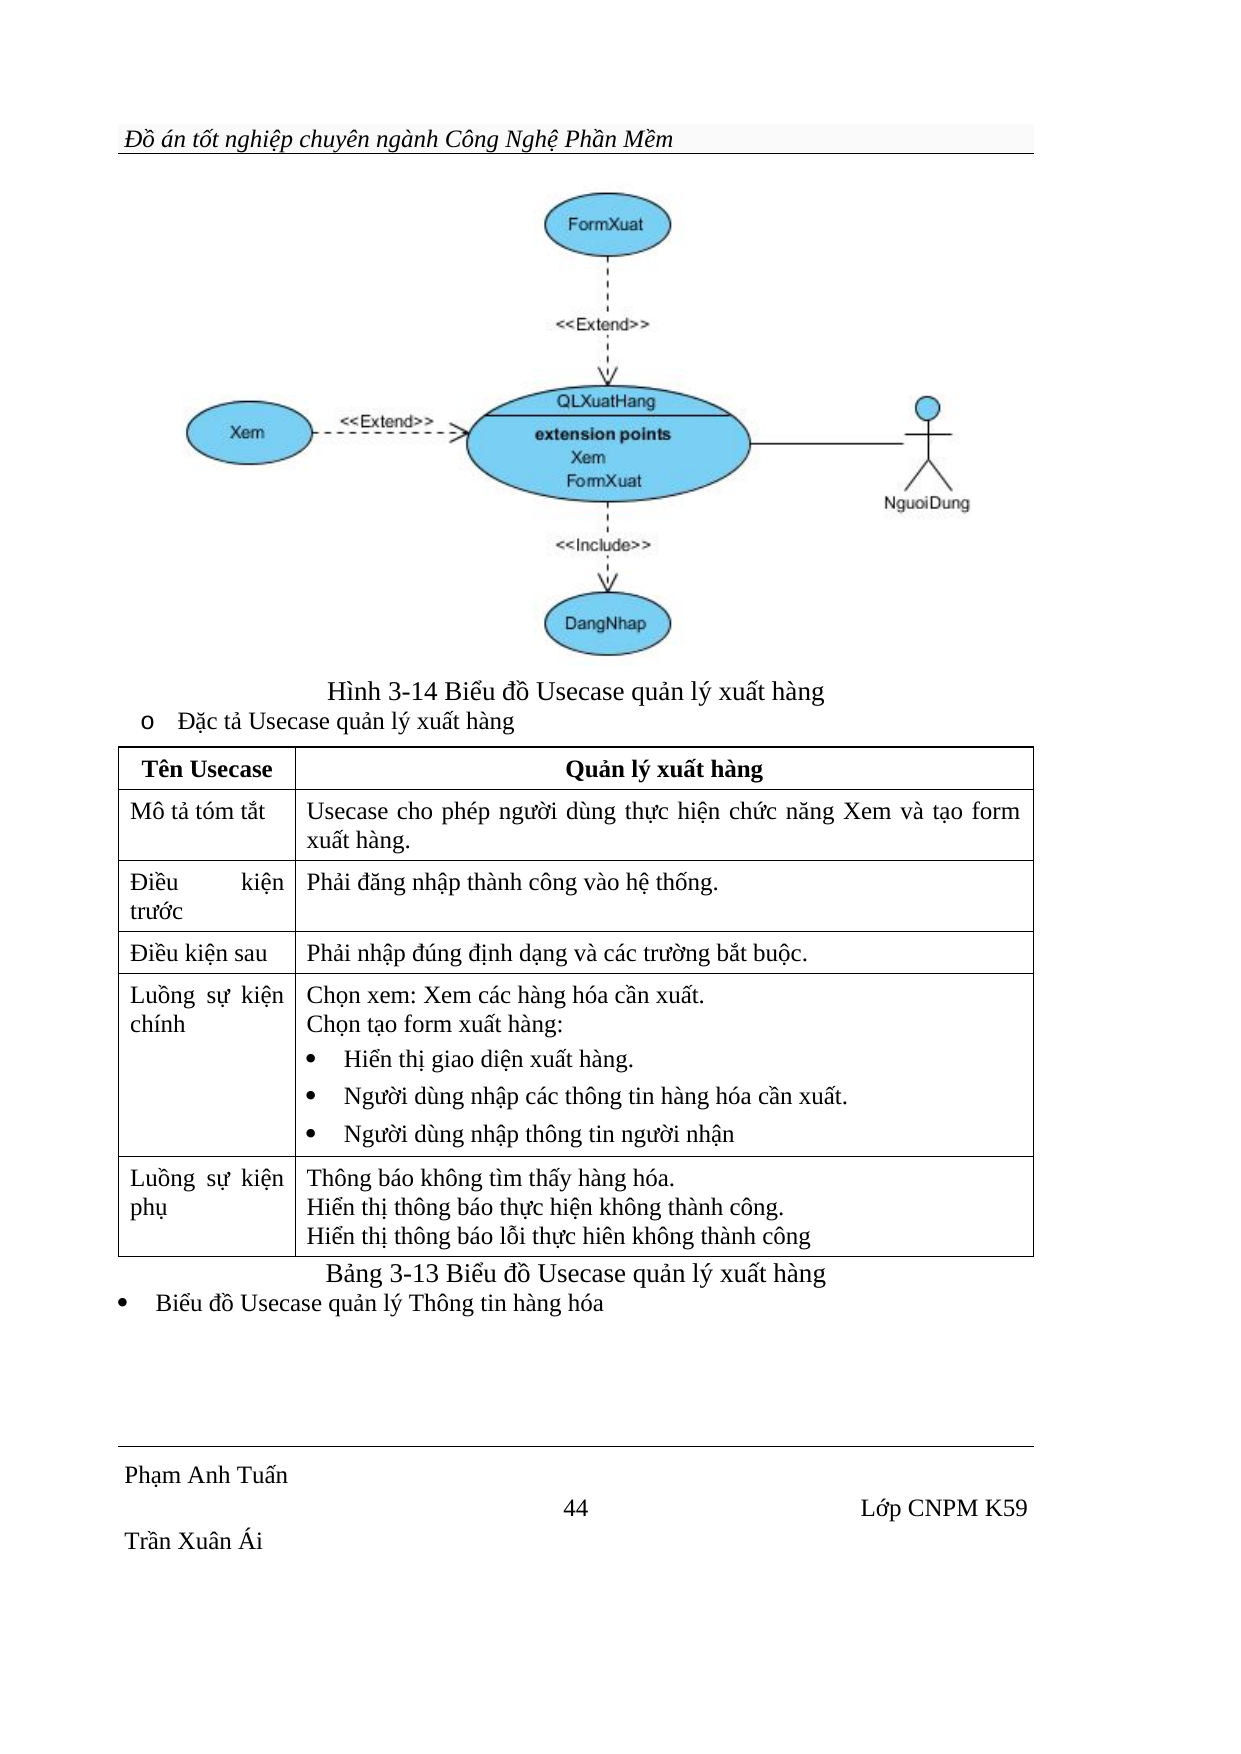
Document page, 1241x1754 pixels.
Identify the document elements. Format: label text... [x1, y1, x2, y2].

table_cell Luồng sự kiện chính [119, 974, 295, 1156]
table_cell Điều kiện sau [119, 932, 295, 973]
table_cell Phải đăng nhập thành công vào hệ thống. [296, 861, 1033, 931]
table_cell Phải nhập đúng định dạng và các trường bắt buộc. [296, 932, 1033, 973]
table_cell Mô tả tóm tắt [119, 790, 295, 860]
table_header Quản lý xuất hàng [296, 748, 1033, 789]
table_cell Usecase cho phép người dùng thực hiện chức năng Xem và tạo form xuất hàng. [296, 790, 1033, 860]
text Bảng 3-13 Biểu đồ Usecase quản lý xuất hàng [118, 1257, 1033, 1288]
text Hình - Biểu đồ Usecase quản lý xuất hàng [118, 675, 1033, 706]
table_header Tên Usecase [119, 748, 295, 789]
table_cell Luồng sự kiện phụ [119, 1157, 295, 1256]
picture [174, 182, 978, 667]
list Biểu đồ Usecase quản lý Thông tin hàng hóa [118, 1288, 1033, 1317]
table_cell Thông báo không tìm thấy hàng hóa. Hiển thị thông báo thực hiện không thành công. Hiển thị thông báo lỗi thực hiên không thành công [296, 1157, 1033, 1256]
table_cell Chọn xem: Xem các hàng hóa cần xuất. Chọn tạo form xuất hàng: Hiển thị giao diện xuất hàng. Người dùng nhập các thông tin hàng hóa cần xuất. Người dùng nhập thông tin người nhận [296, 974, 1033, 1156]
table_cell Điều kiện trước [119, 861, 295, 931]
list Đặc tả Usecase quản lý xuất hàng [140, 706, 1033, 737]
